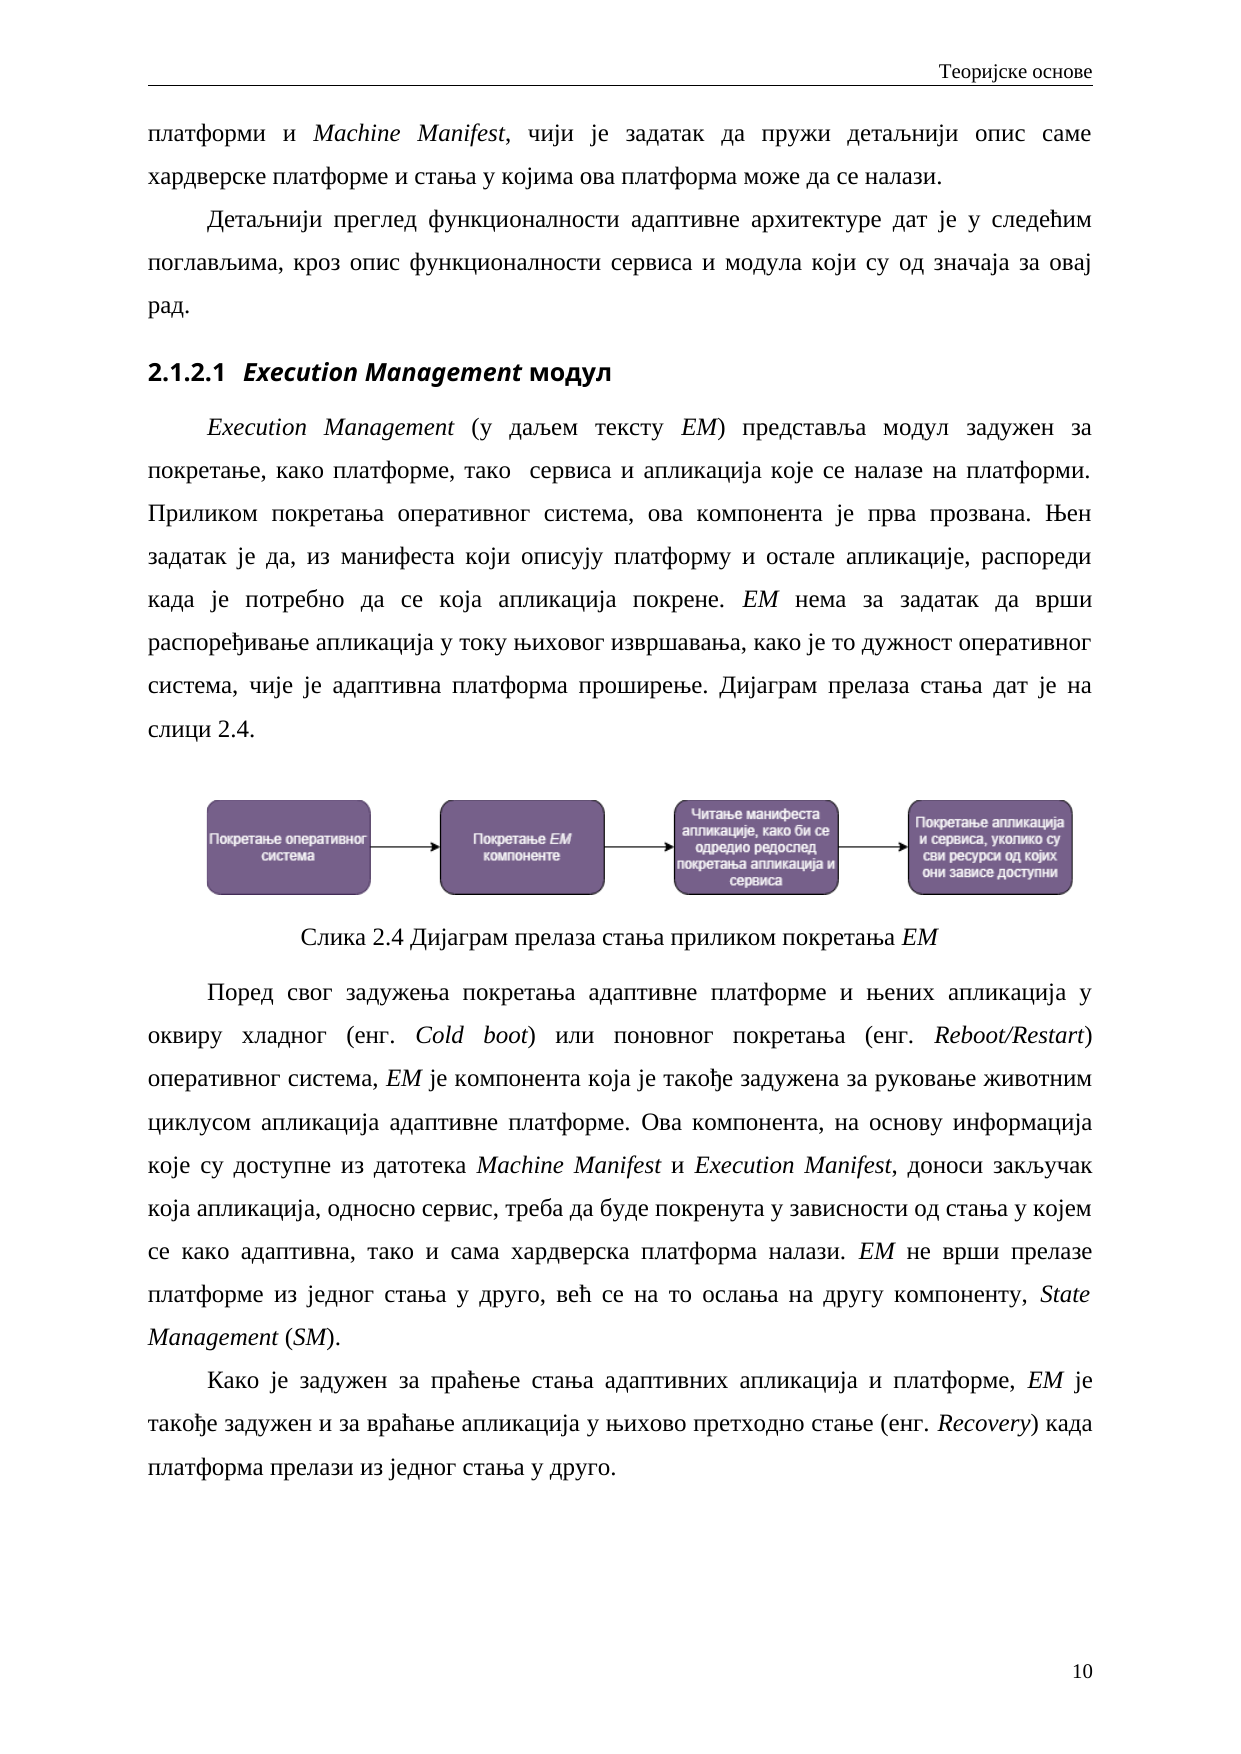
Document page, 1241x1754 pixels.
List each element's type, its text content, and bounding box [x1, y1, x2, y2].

picture [206, 800, 1073, 895]
text Execution Management (у даљем тексту ЕМ) представља модул задужен за покретање, како платформе, тако сервиса и апликација које се налазе на платформи. Приликом покретања оперативног система, ова компонента је прва прозвана. Њен задатак је да, из манифеста који описују платформу и остале апликације, распореди када је потребно да се која апликација покрене. EM нема за задатак да врши распоређивање апликација у току њиховог извршавања, како је то дужност оперативног система, чије је адаптивна платформа проширење. Дијаграм прелаза стања дат је на слици 2.4. [148, 412, 1093, 742]
text Поред свог задужења покретања адаптивне платформе и њених апликација у оквиру хладног (енг. Cold boot) или поновног покретања (енг. Reboot/Restart) оперативног система, ЕМ је компонента која је такође задужена за руковање животним циклусом апликација адаптивне платформе. Ова компонента, на основу информација које су доступне из датотека Machine Manifest и Execution Manifest, доноси закључак која апликација, односно сервис, треба да буде покренута у зависности од стања у којем се како адаптивна, тако и сама хардверска платформа налази. EM не врши прелазе платформе из једног стања у друго, већ се на то ослања на другу компоненту, State Management (SM). [148, 977, 1093, 1351]
text Слика 2.4 Дијаграм прелаза стања приликом покретања ЕМ [148, 922, 1093, 950]
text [148, 118, 1093, 190]
text Детаљнији преглед функционалности адаптивне архитектуре дат је у следећим поглављима, кроз опис функционалности сервиса и модула који су од значаја за овај рад. [148, 204, 1093, 319]
subtitle Execution Management модул [148, 354, 1093, 389]
text Како је задужен за праћење стања адаптивних апликација и платформе, ЕМ је такође задужен и за враћање апликација у њихово претходно стање (енг. Recovery) када платформа прелази из једног стања у друго. [148, 1365, 1093, 1480]
